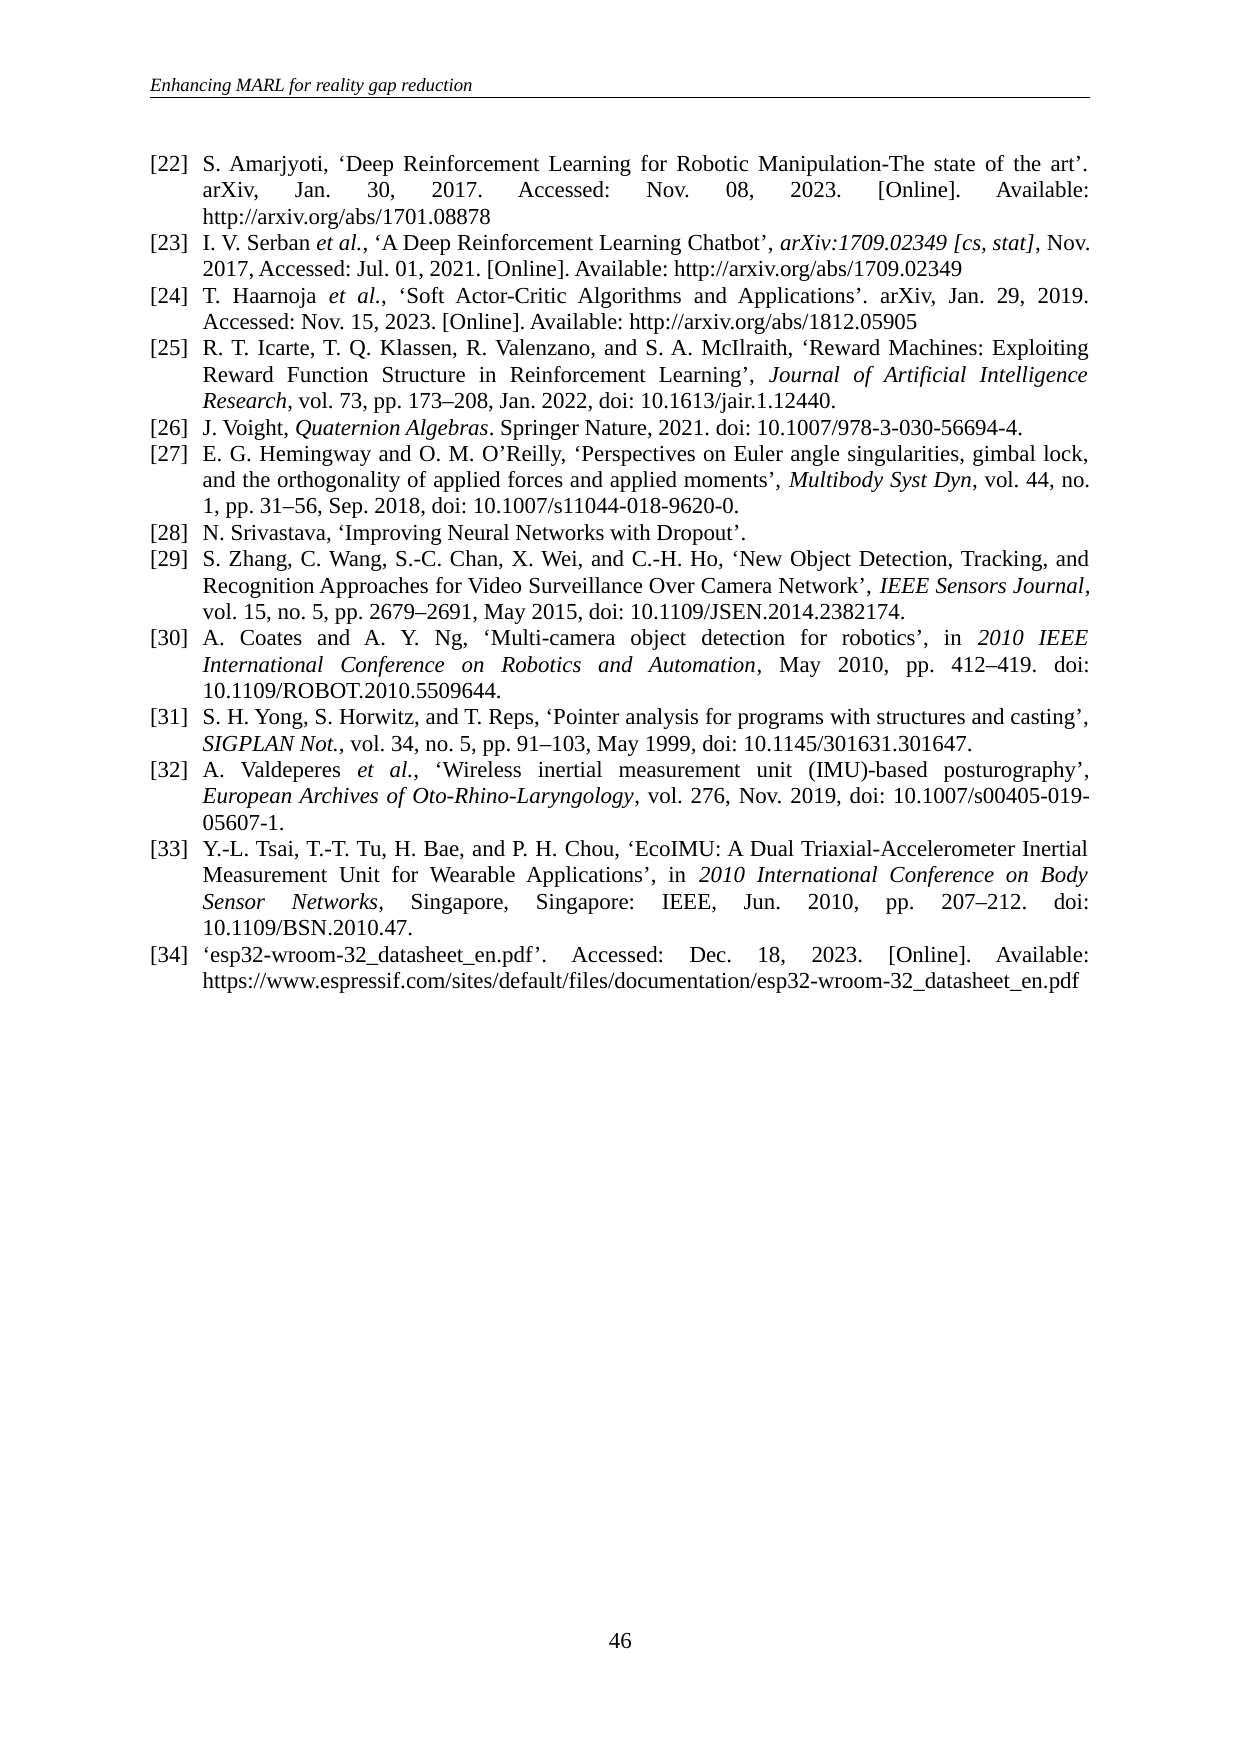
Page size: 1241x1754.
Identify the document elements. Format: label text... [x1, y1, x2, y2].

text [30] A. Coates and A. Y. Ng, ‘Multi-camera object detection for robotics’, in 2010 IEEE International Conference on Robotics and Automation, May 2010, pp. 412–419. doi: 10.1109/ROBOT.2010.5509644. [150, 624, 1090, 703]
text [34] ‘esp32-wroom-32_datasheet_en.pdf’. Accessed: Dec. 18, 2023. [Online]. Available: https://www.espressif.com/sites/default/files/documentation/esp32-wroom-32_datasheet_en.pdf [150, 941, 1090, 993]
text [24] T. Haarnoja et al., ‘Soft Actor-Critic Algorithms and Applications’. arXiv, Jan. 29, 2019. Accessed: Nov. 15, 2023. [Online]. Available: http://arxiv.org/abs/1812.05905 [150, 282, 1090, 334]
text [22] S. Amarjyoti, ‘Deep Reinforcement Learning for Robotic Manipulation-The state of the art’. arXiv, Jan. 30, 2017. Accessed: Nov. 08, 2023. [Online]. Available: http://arxiv.org/abs/1701.08878 [150, 150, 1090, 229]
text [27] E. G. Hemingway and O. M. O’Reilly, ‘Perspectives on Euler angle singularities, gimbal lock, and the orthogonality of applied forces and applied moments’, Multibody Syst Dyn, vol. 44, no. 1, pp. 31–56, Sep. 2018, doi: 10.1007/s11044-018-9620-0. [150, 440, 1090, 519]
text [23] I. V. Serban et al., ‘A Deep Reinforcement Learning Chatbot’, arXiv:1709.02349 [cs, stat], Nov. 2017, Accessed: Jul. 01, 2021. [Online]. Available: http://arxiv.org/abs/1709.02349 [150, 229, 1090, 282]
text [28] N. Srivastava, ‘Improving Neural Networks with Dropout’. [150, 519, 1090, 545]
text [31] S. H. Yong, S. Horwitz, and T. Reps, ‘Pointer analysis for programs with structures and casting’, SIGPLAN Not., vol. 34, no. 5, pp. 91–103, May 1999, doi: 10.1145/301631.301647. [150, 703, 1090, 756]
text [29] S. Zhang, C. Wang, S.-C. Chan, X. Wei, and C.-H. Ho, ‘New Object Detection, Tracking, and Recognition Approaches for Video Surveillance Over Camera Network’, IEEE Sensors Journal, vol. 15, no. 5, pp. 2679–2691, May 2015, doi: 10.1109/JSEN.2014.2382174. [150, 545, 1090, 624]
text [25] R. T. Icarte, T. Q. Klassen, R. Valenzano, and S. A. McIlraith, ‘Reward Machines: Exploiting Reward Function Structure in Reinforcement Learning’, Journal of Artificial Intelligence Research, vol. 73, pp. 173–208, Jan. 2022, doi: 10.1613/jair.1.12440. [150, 334, 1090, 413]
text [32] A. Valdeperes et al., ‘Wireless inertial measurement unit (IMU)-based posturography’, European Archives of Oto-Rhino-Laryngology, vol. 276, Nov. 2019, doi: 10.1007/s00405-019-05607-1. [150, 756, 1090, 835]
text [33] Y.-L. Tsai, T.-T. Tu, H. Bae, and P. H. Chou, ‘EcoIMU: A Dual Triaxial-Accelerometer Inertial Measurement Unit for Wearable Applications’, in 2010 International Conference on Body Sensor Networks, Singapore, Singapore: IEEE, Jun. 2010, pp. 207–212. doi: 10.1109/BSN.2010.47. [150, 835, 1090, 941]
text [26] J. Voight, Quaternion Algebras. Springer Nature, 2021. doi: 10.1007/978-3-030-56694-4. [150, 413, 1090, 440]
